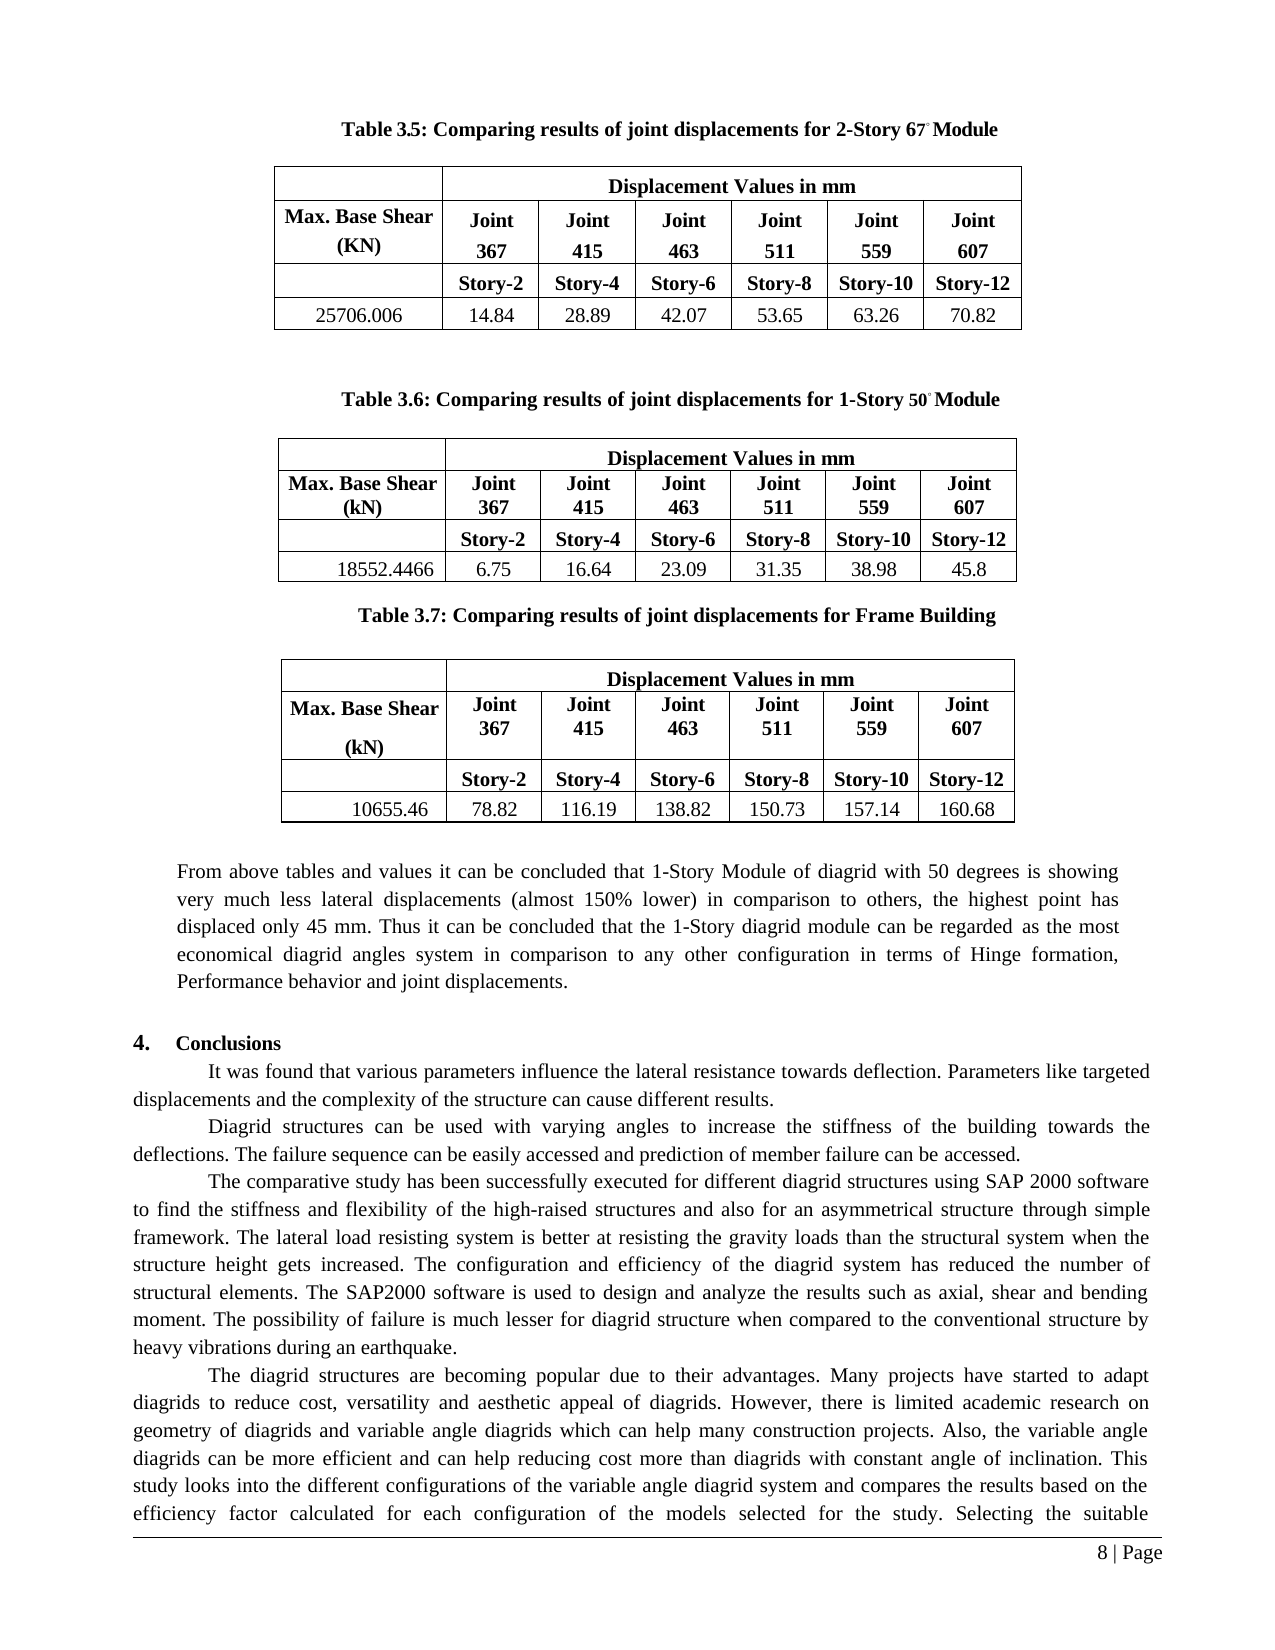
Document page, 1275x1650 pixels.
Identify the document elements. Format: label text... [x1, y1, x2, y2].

table_header [279, 439, 445, 470]
table_cell 38.98 [826, 552, 920, 581]
table_cell Story-10 [828, 264, 923, 297]
table_cell [275, 264, 442, 297]
table_cell [282, 760, 446, 791]
text Table 3.5: Comparing results of joint displacements for 2-Story 67◦ Module [133, 117, 1162, 141]
subtitle Conclusions [133, 1029, 1119, 1055]
table_header [275, 167, 442, 200]
text It was found that various parameters influence the lateral resistance towards deflection. Parameters like targeted displacements and the complexity of the structure can cause different results. [133, 1059, 1150, 1111]
table_cell Story-4 [539, 264, 635, 297]
text From above tables and values it can be concluded that 1-Story Module of diagrid with 50 degrees is showing very much less lateral displacements (almost 150% lower) in comparison to others, the highest point has displaced only 45 mm. Thus it can be concluded that the 1-Story diagrid module can be regarded as the most economical diagrid angles system in comparison to any other configuration in terms of Hinge formation, Performance behavior and joint displacements. [177, 859, 1119, 993]
text Table 3.6: Comparing results of joint displacements for 1-Story 50◦ Module [133, 387, 1162, 411]
table_cell Story-10 [824, 760, 918, 791]
table_cell Joint 463 [636, 471, 730, 519]
table_header Displacement Values in mm [446, 439, 1016, 470]
table_cell 63.26 [828, 298, 923, 329]
table_cell 70.82 [924, 298, 1021, 329]
table_cell Joint 367 [446, 471, 540, 519]
table_cell Max. Base Shear (KN) [275, 201, 442, 263]
table_cell Story-2 [443, 264, 538, 297]
table_cell 6.75 [446, 552, 540, 581]
table_cell Story-6 [636, 520, 730, 551]
table_cell Joint 607 [919, 692, 1014, 759]
table_cell Joint 463 [636, 692, 729, 759]
table_cell Story-4 [541, 520, 635, 551]
table_cell Story-12 [924, 264, 1021, 297]
table_cell Joint 415 [542, 692, 635, 759]
table_cell 160.68 [919, 792, 1014, 821]
text Diagrid structures can be used with varying angles to increase the stiffness of the building towards the deflections. The failure sequence can be easily accessed and prediction of member failure can be accessed. [133, 1114, 1150, 1166]
table_cell 28.89 [539, 298, 635, 329]
table_cell Joint 463 [636, 201, 731, 263]
table_cell Joint 511 [730, 692, 823, 759]
table_cell Story-6 [636, 264, 731, 297]
table_cell Joint 559 [826, 471, 920, 519]
table_cell Max. Base Shear (kN) [279, 471, 445, 519]
table_cell Joint 415 [539, 201, 635, 263]
table_cell 31.35 [731, 552, 825, 581]
table_cell 45.8 [921, 552, 1016, 581]
table_cell Joint 511 [731, 471, 825, 519]
table_cell 53.65 [732, 298, 827, 329]
table_header [282, 660, 446, 691]
table_cell Story-2 [447, 760, 541, 791]
table_cell Joint 607 [924, 201, 1021, 263]
table_cell 157.14 [824, 792, 918, 821]
table_cell Story-10 [826, 520, 920, 551]
table_cell Joint 559 [828, 201, 923, 263]
table_header Displacement Values in mm [443, 167, 1021, 200]
table_cell 23.09 [636, 552, 730, 581]
table_cell 116.19 [542, 792, 635, 821]
table_cell Joint 511 [732, 201, 827, 263]
table_cell Joint 415 [541, 471, 635, 519]
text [133, 1363, 1150, 1525]
table_cell 138.82 [636, 792, 729, 821]
table_cell Story-8 [730, 760, 823, 791]
table_cell Max. Base Shear (kN) [282, 692, 446, 759]
table_cell Story-12 [919, 760, 1014, 791]
table_cell 25706.006 [275, 298, 442, 329]
table_cell [279, 520, 445, 551]
table_header Displacement Values in mm [447, 660, 1014, 691]
table_cell 16.64 [541, 552, 635, 581]
table_cell Story-12 [921, 520, 1016, 551]
table_cell Joint 367 [447, 692, 541, 759]
table_cell Story-6 [636, 760, 729, 791]
table_cell 18552.4466 [279, 552, 445, 581]
text Table 3.7: Comparing results of joint displacements for Frame Building [133, 603, 1162, 627]
table_cell Story-2 [446, 520, 540, 551]
table_cell 42.07 [636, 298, 731, 329]
table_cell Story-8 [732, 264, 827, 297]
table_cell 78.82 [447, 792, 541, 821]
table_cell Joint 607 [921, 471, 1016, 519]
table_cell Joint 559 [824, 692, 918, 759]
table_cell 150.73 [730, 792, 823, 821]
table_cell Joint 367 [443, 201, 538, 263]
table_cell 10655.46 [282, 792, 446, 821]
table_cell Story-8 [731, 520, 825, 551]
table_cell 14.84 [443, 298, 538, 329]
table_cell Story-4 [542, 760, 635, 791]
text The comparative study has been successfully executed for different diagrid structures using SAP 2000 software to find the stiffness and flexibility of the high-raised structures and also for an asymmetrical structure through simple framework. The lateral load resisting system is better at resisting the gravity loads than the structural system when the structure height gets increased. The configuration and efficiency of the diagrid system has reduced the number of structural elements. The SAP2000 software is used to design and analyze the results such as axial, shear and bending moment. The possibility of failure is much lesser for diagrid structure when compared to the conventional structure by heavy vibrations during an earthquake. [133, 1169, 1150, 1359]
